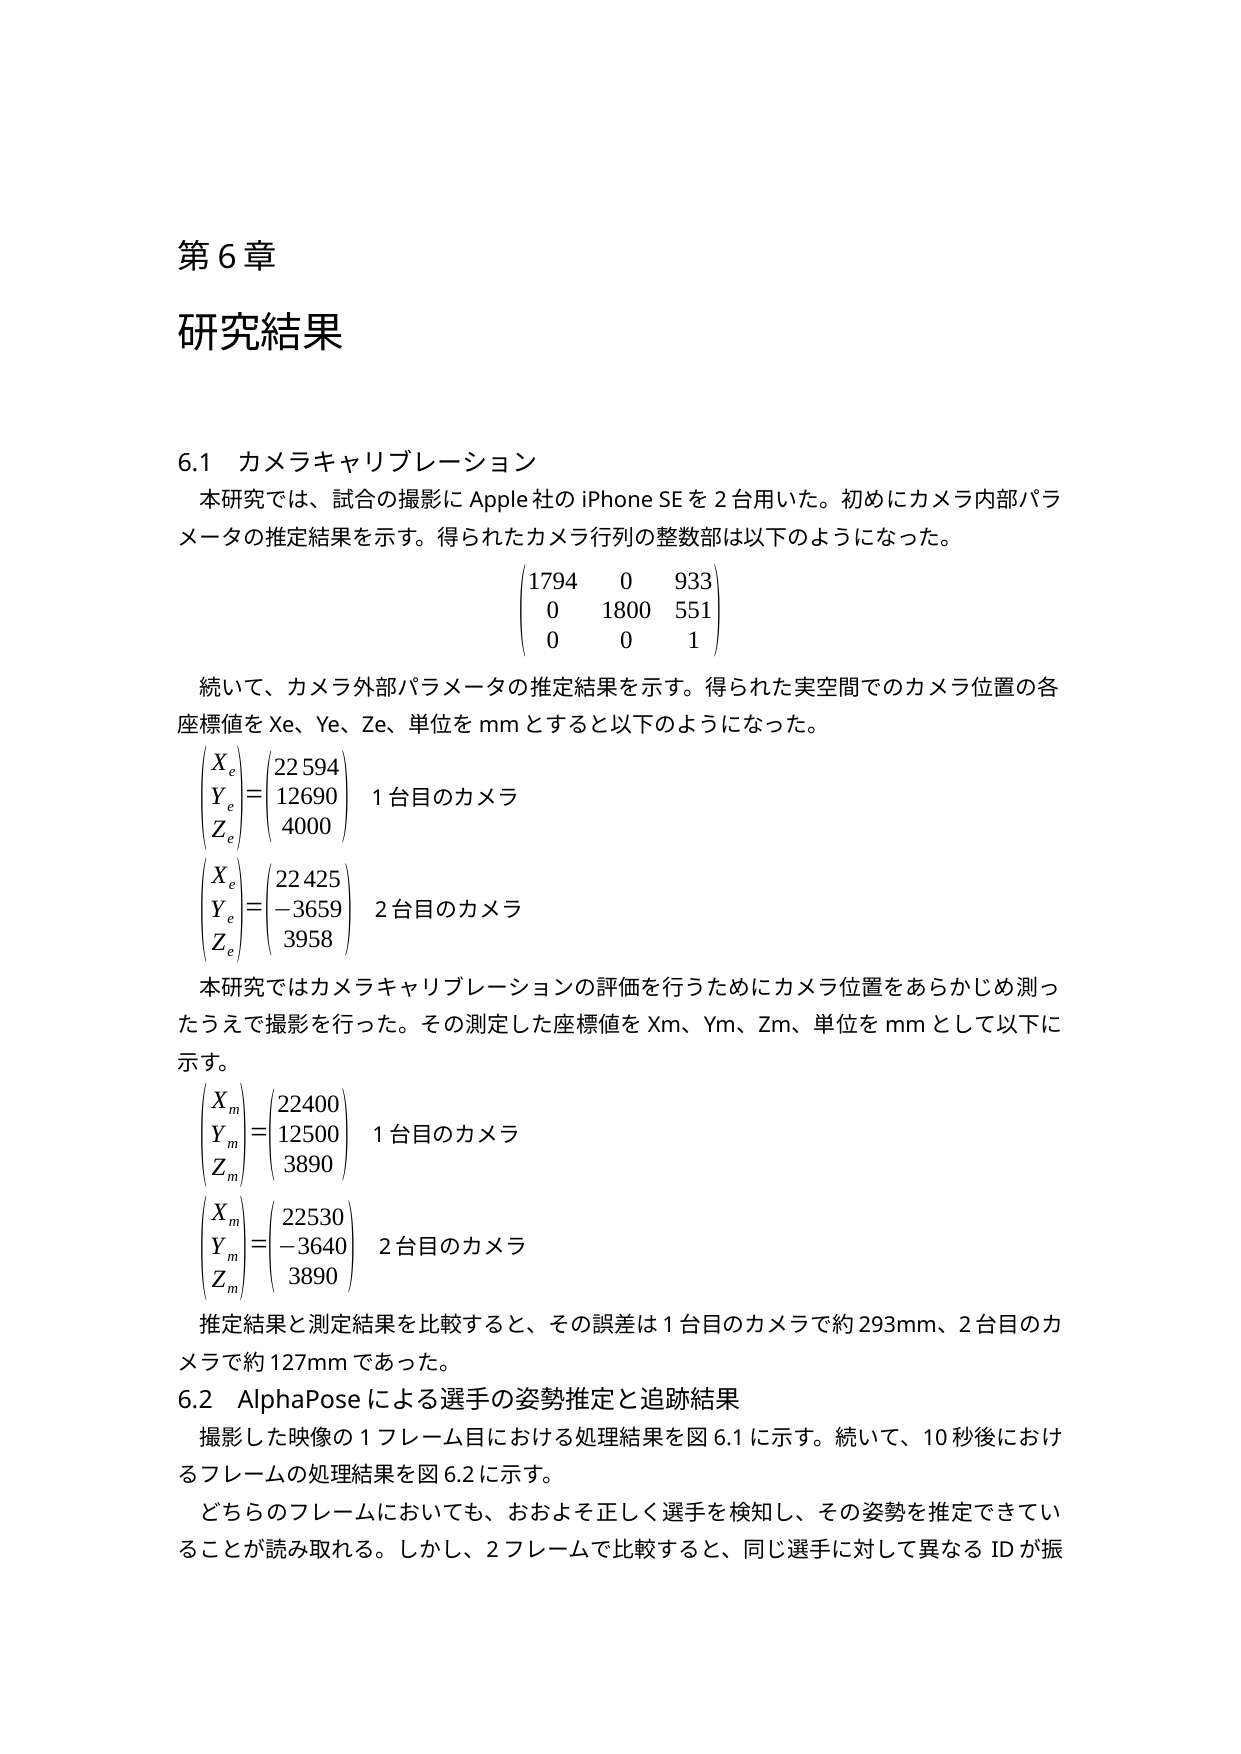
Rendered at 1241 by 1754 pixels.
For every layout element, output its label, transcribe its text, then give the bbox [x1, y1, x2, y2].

subtitle 6.2 AlphaPoseによる選手の姿勢推定と追跡結果 [177, 1379, 1063, 1417]
text 推定結果と測定結果を比較すると、その誤差は1台目のカメラで約293mm、2台目のカメラで約127mmであった。 [177, 1304, 1063, 1379]
text 撮影した映像の1フレーム目における処理結果を図6.1に示す。続いて、10秒後におけるフレームの処理結果を図6.2に示す。 [177, 1417, 1063, 1492]
text 1台目のカメラ [177, 1079, 1063, 1192]
text 1台目のカメラ [177, 742, 1063, 854]
text 2台目のカメラ [177, 854, 1063, 967]
text 本研究ではカメラキャリブレーションの評価を行うためにカメラ位置をあらかじめ測ったうえで撮影を行った。その測定した座標値をXm、Ym、Zm、単位をmmとして以下に示す。 [177, 967, 1063, 1079]
text 本研究では、試合の撮影にApple社のiPhone SEを2台用いた。初めにカメラ内部パラメータの推定結果を示す。得られたカメラ行列の整数部は以下のようになった。 [177, 479, 1063, 554]
subtitle 6.1 カメラキャリブレーション [177, 442, 1063, 479]
text 研究結果 [177, 292, 1063, 367]
text 続いて、カメラ外部パラメータの推定結果を示す。得られた実空間でのカメラ位置の各座標値をXe、Ye、Ze、単位をmmとすると以下のようになった。 [177, 667, 1063, 742]
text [177, 1492, 1063, 1567]
text 2台目のカメラ [177, 1192, 1063, 1304]
subtitle 第6章 [177, 217, 1063, 292]
